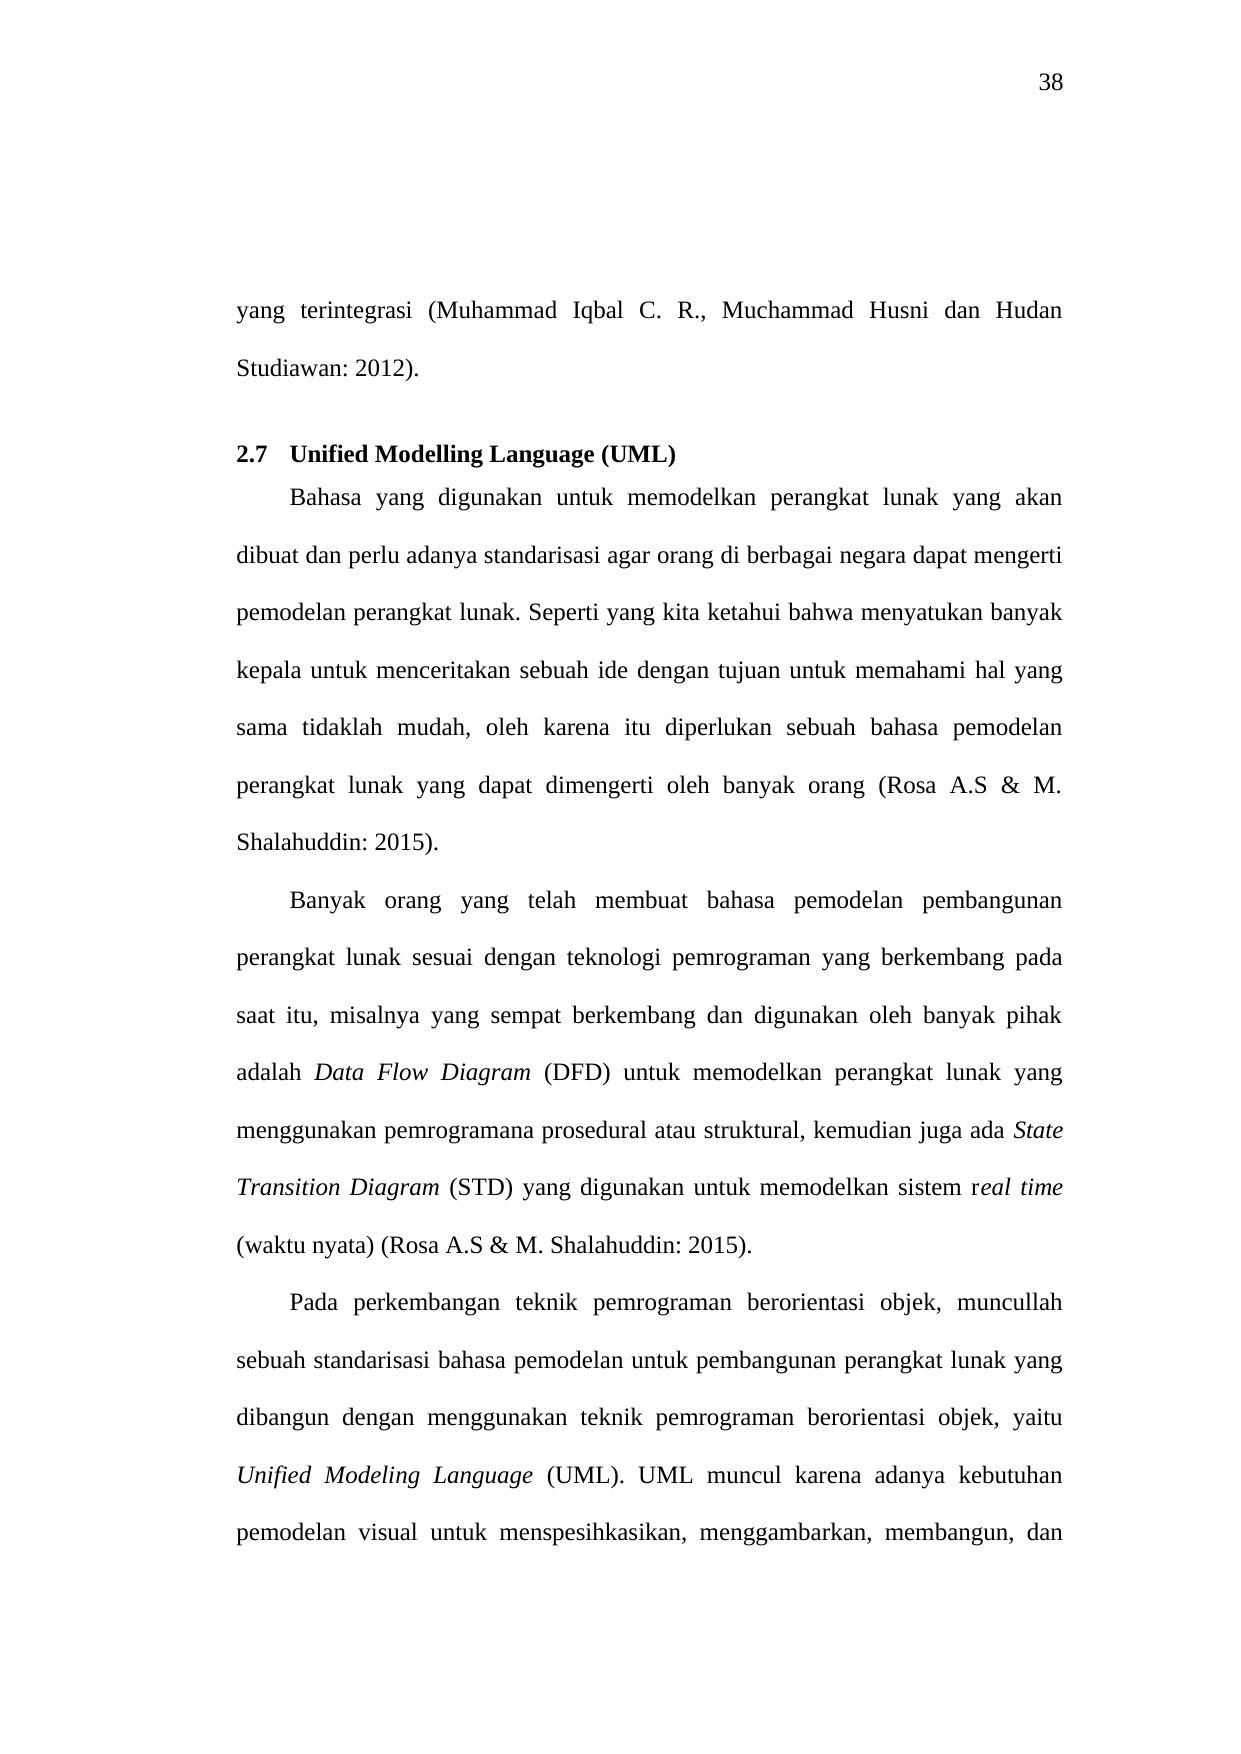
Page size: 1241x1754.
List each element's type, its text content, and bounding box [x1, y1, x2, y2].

text Bahasa yang digunakan untuk memodelkan perangkat lunak yang akan dibuat dan perlu adanya standarisasi agar orang di berbagai negara dapat mengerti pemodelan perangkat lunak. Seperti yang kita ketahui bahwa menyatukan banyak kepala untuk menceritakan sebuah ide dengan tujuan untuk memahami hal yang sama tidaklah mudah, oleh karena itu diperlukan sebuah bahasa pemodelan perangkat lunak yang dapat dimengerti oleh banyak orang (Rosa A.S & M. Shalahuddin: 2015). [236, 482, 1063, 856]
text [236, 1287, 1063, 1546]
text 2.7 Unified Modelling Language (UML) [236, 439, 1063, 468]
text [236, 295, 1063, 382]
text Banyak orang yang telah membuat bahasa pemodelan pembangunan perangkat lunak sesuai dengan teknologi pemrograman yang berkembang pada saat itu, misalnya yang sempat berkembang dan digunakan oleh banyak pihak adalah Data Flow Diagram (DFD) untuk memodelkan perangkat lunak yang menggunakan pemrogramana prosedural atau struktural, kemudian juga ada State Transition Diagram (STD) yang digunakan untuk memodelkan sistem real time (waktu nyata) (Rosa A.S & M. Shalahuddin: 2015). [236, 885, 1063, 1258]
